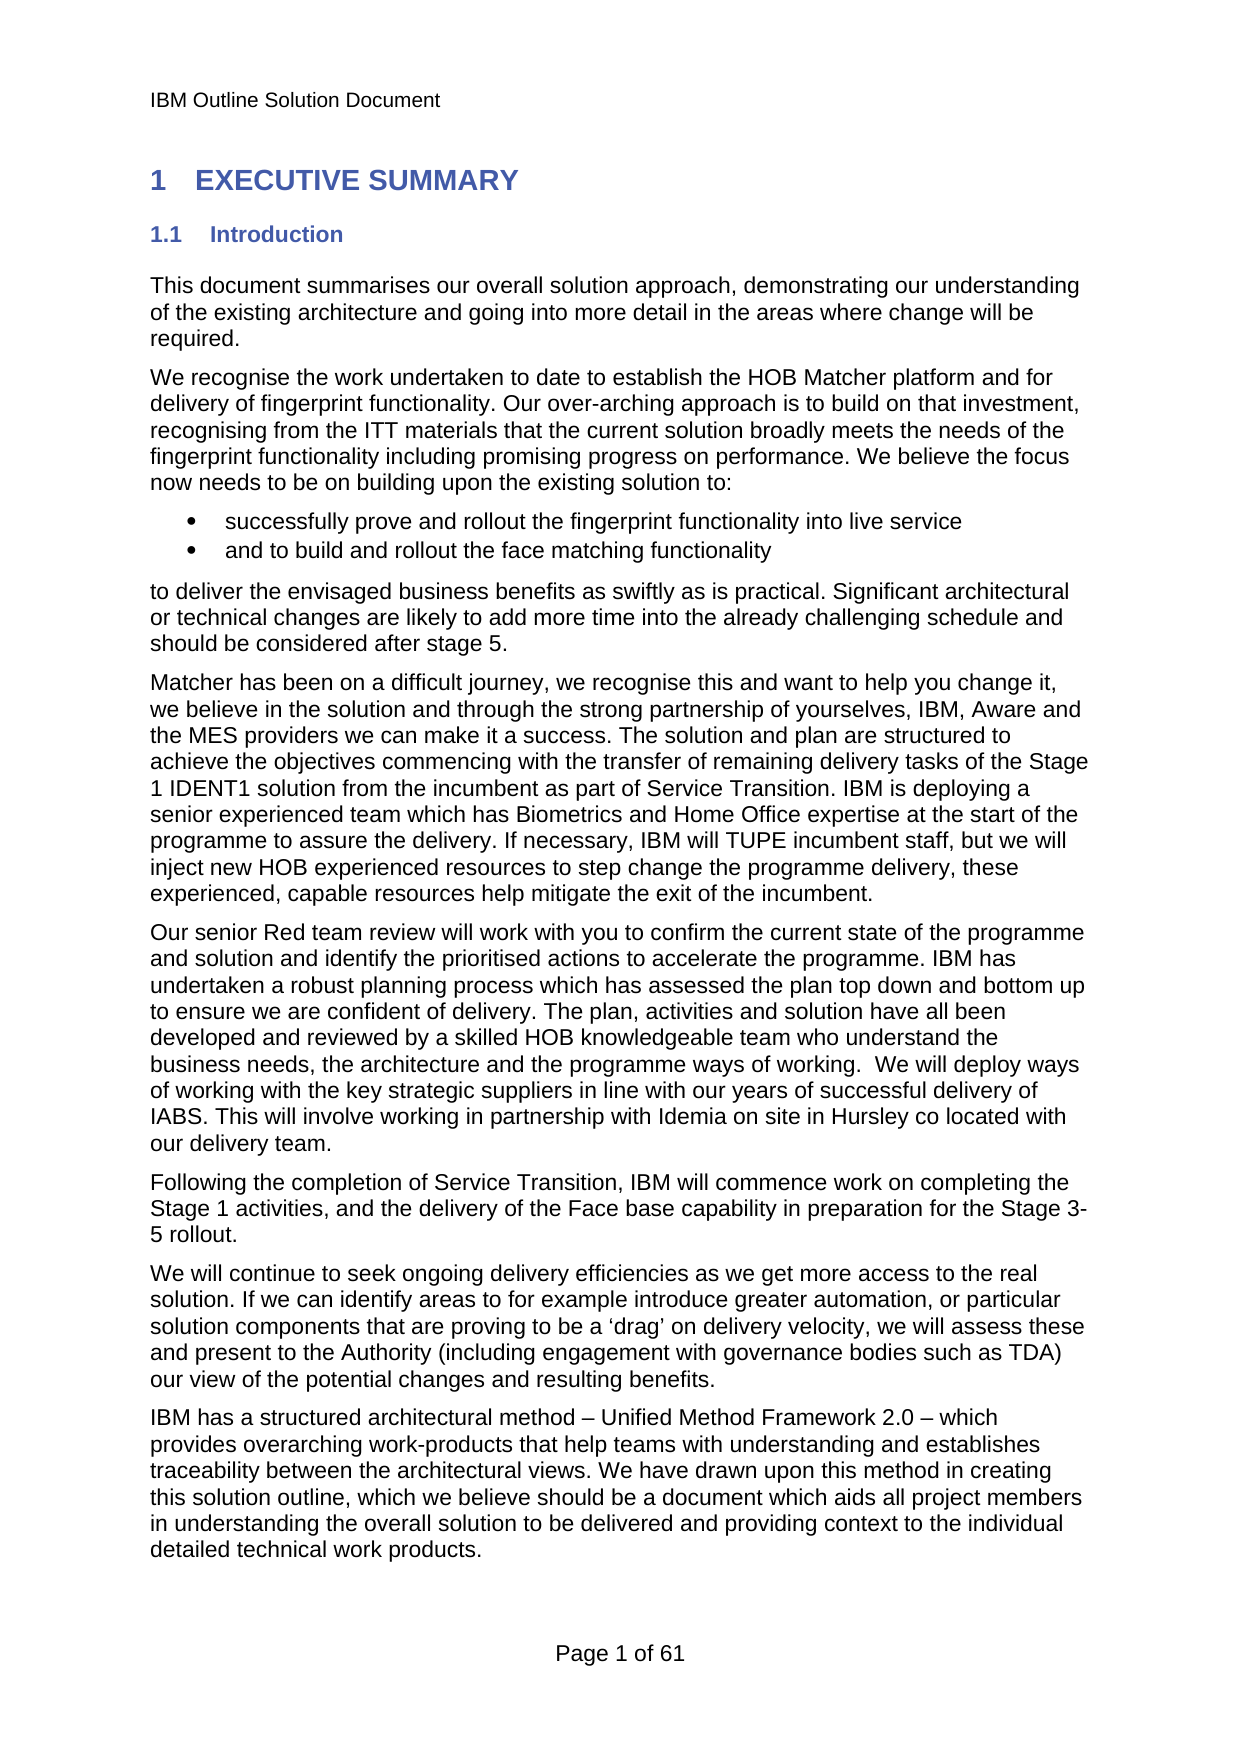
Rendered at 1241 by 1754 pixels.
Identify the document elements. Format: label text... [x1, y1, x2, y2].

text Matcher has been on a difficult journey, we recognise this and want to help you change it, we believe in the solution and through the strong partnership of yourselves, IBM, Aware and the MES providers we can make it a success. The solution and plan are structured to achieve the objectives commencing with the transfer of remaining delivery tasks of the Stage 1 IDENT1 solution from the incumbent as part of Service Transition. IBM is deploying a senior experienced team which has Biometrics and Home Office expertise at the start of the programme to assure the delivery. If necessary, IBM will TUPE incumbent staff, but we will inject new HOB experienced resources to step change the programme delivery, these experienced, capable resources help mitigate the exit of the incumbent. [150, 669, 1090, 906]
text We recognise the work undertaken to date to establish the HOB Matcher platform and for delivery of fingerprint functionality. Our over-arching approach is to build on that investment, recognising from the ITT materials that the current solution broadly meets the needs of the fingerprint functionality including promising progress on performance. We believe the focus now needs to be on building upon the existing solution to: [150, 364, 1090, 496]
text Following the completion of Service Transition, IBM will commence work on completing the Stage 1 activities, and the delivery of the Face base capability in preparation for the Stage 3-5 rollout. [150, 1168, 1090, 1248]
list and to build and rollout the face matching functionality [187, 537, 1090, 563]
text IBM has a structured architectural method – Unified Method Framework 2.0 – which provides overarching work-products that help teams with understanding and establishes traceability between the architectural views. We have drawn upon this method in creating this solution outline, which we believe should be a document which aids all project members in understanding the overall solution to be delivered and providing context to the individual detailed technical work products. [150, 1404, 1090, 1562]
subtitle Introduction [150, 221, 1090, 247]
list successfully prove and rollout the fingerprint functionality into live service [187, 508, 1090, 534]
text to deliver the envisaged business benefits as swiftly as is practical. Significant architectural or technical changes are likely to add more time into the already challenging schedule and should be considered after stage 5. [150, 578, 1090, 657]
subtitle Executive Summary [150, 162, 1090, 196]
text This document summarises our overall solution approach, demonstrating our understanding of the existing architecture and going into more detail in the areas where change will be required. [150, 272, 1090, 351]
text We will continue to seek ongoing delivery efficiencies as we get more access to the real solution. If we can identify areas to for example introduce greater automation, or particular solution components that are proving to be a ‘drag’ on delivery velocity, we will assess these and present to the Authority (including engagement with governance bodies such as TDA) our view of the potential changes and resulting benefits. [150, 1260, 1090, 1392]
text Our senior Red team review will work with you to confirm the current state of the programme and solution and identify the prioritised actions to accelerate the programme. IBM has undertaken a robust planning process which has assessed the plan top down and bottom up to ensure we are confident of delivery. The plan, activities and solution have all been developed and reviewed by a skilled HOB knowledgeable team who understand the business needs, the architecture and the programme ways of working. We will deploy ways of working with the key strategic suppliers in line with our years of successful delivery of IABS. This will involve working in partnership with Idemia on site in Hursley co located with our delivery team. [150, 919, 1090, 1156]
